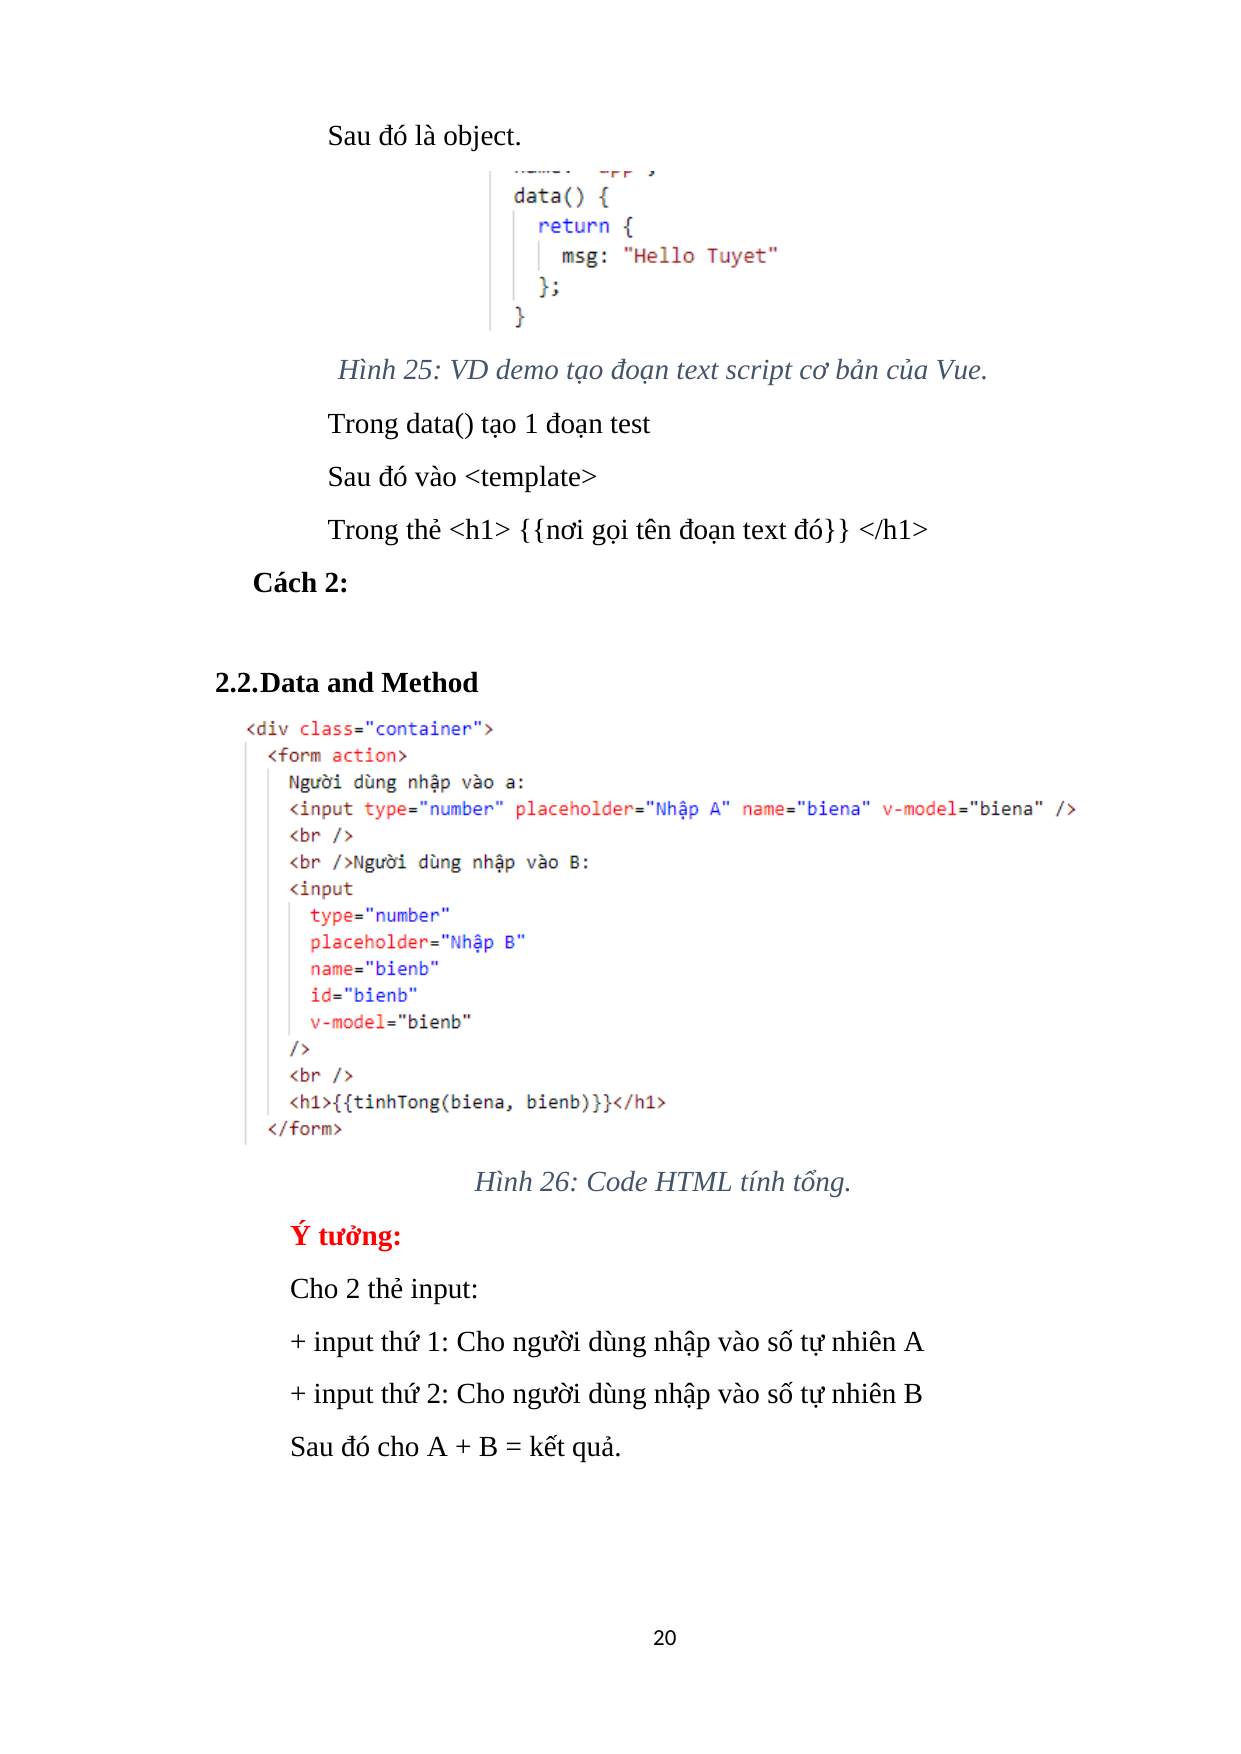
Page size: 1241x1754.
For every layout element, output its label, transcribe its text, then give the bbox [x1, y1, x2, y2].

text Cách 2: [177, 565, 1152, 599]
text Cho 2 thẻ input: [290, 1271, 1152, 1304]
text Ý tưởng: [290, 1218, 1152, 1252]
text + input thứ 1: Cho người dùng nhập vào số tự nhiên A [290, 1324, 1152, 1357]
list Data and Method [215, 665, 1152, 699]
text + input thứ 2: Cho người dùng nhập vào số tự nhiên B [290, 1377, 1152, 1410]
text Trong data() tạo 1 đoạn test [177, 407, 1152, 440]
text Hình 26: Code HTML tính tổng. [177, 1164, 1152, 1197]
picture [488, 171, 841, 334]
picture [241, 718, 1088, 1145]
text Hình 25: VD demo tạo đoạn text script cơ bản của Vue. [177, 352, 1152, 386]
text Sau đó là object. [327, 118, 1152, 152]
text Sau đó cho A + B = kết quả. [290, 1429, 1152, 1463]
text Trong thẻ <h1> {{nơi gọi tên đoạn text đó}} </h1> [327, 512, 1152, 546]
text Sau đó vào <template> [327, 459, 1152, 493]
